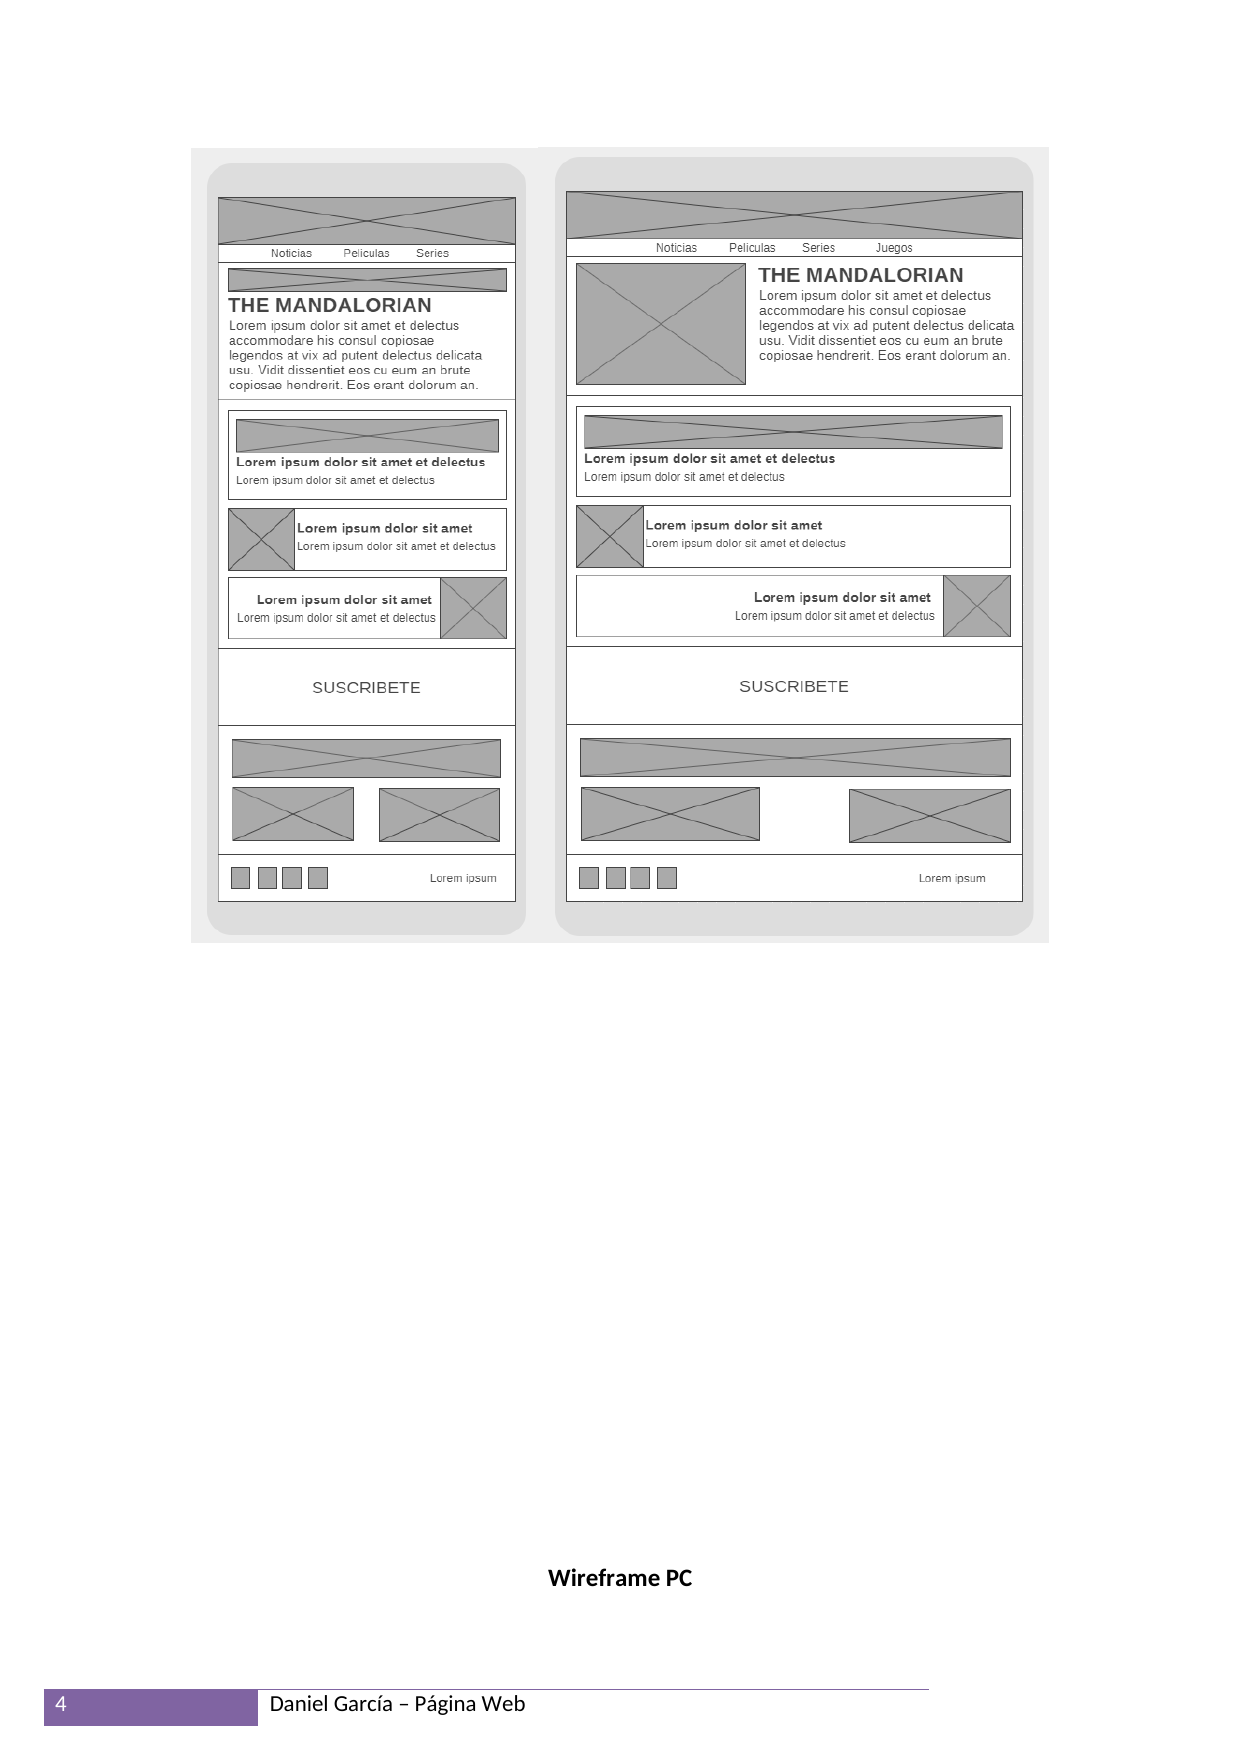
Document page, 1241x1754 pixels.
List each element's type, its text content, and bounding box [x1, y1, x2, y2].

text Wireframe PC [177, 1562, 1063, 1592]
picture [191, 147, 1049, 943]
